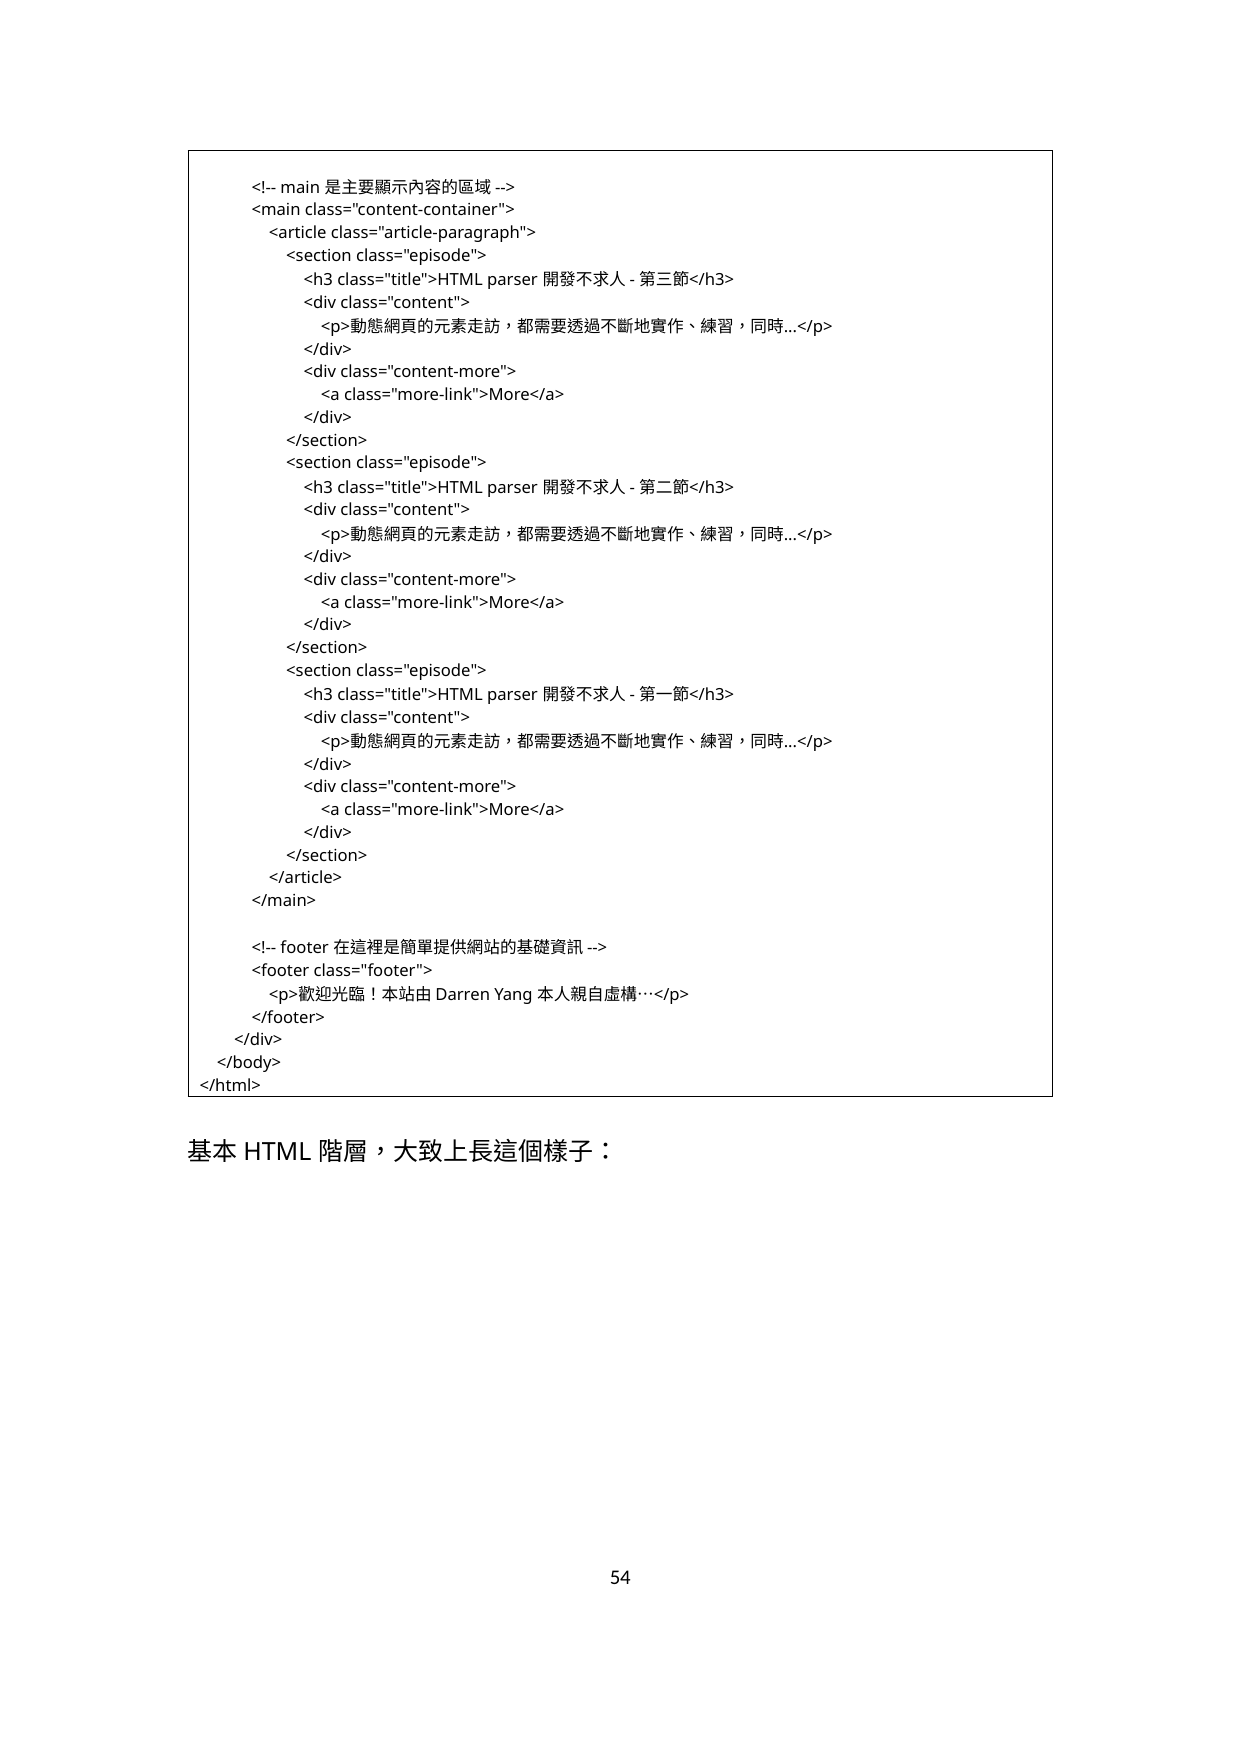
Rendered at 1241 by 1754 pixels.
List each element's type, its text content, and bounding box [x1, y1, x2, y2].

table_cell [189, 151, 1052, 1096]
text 基本 HTML 階層，大致上長這個樣子： [187, 1131, 1053, 1167]
